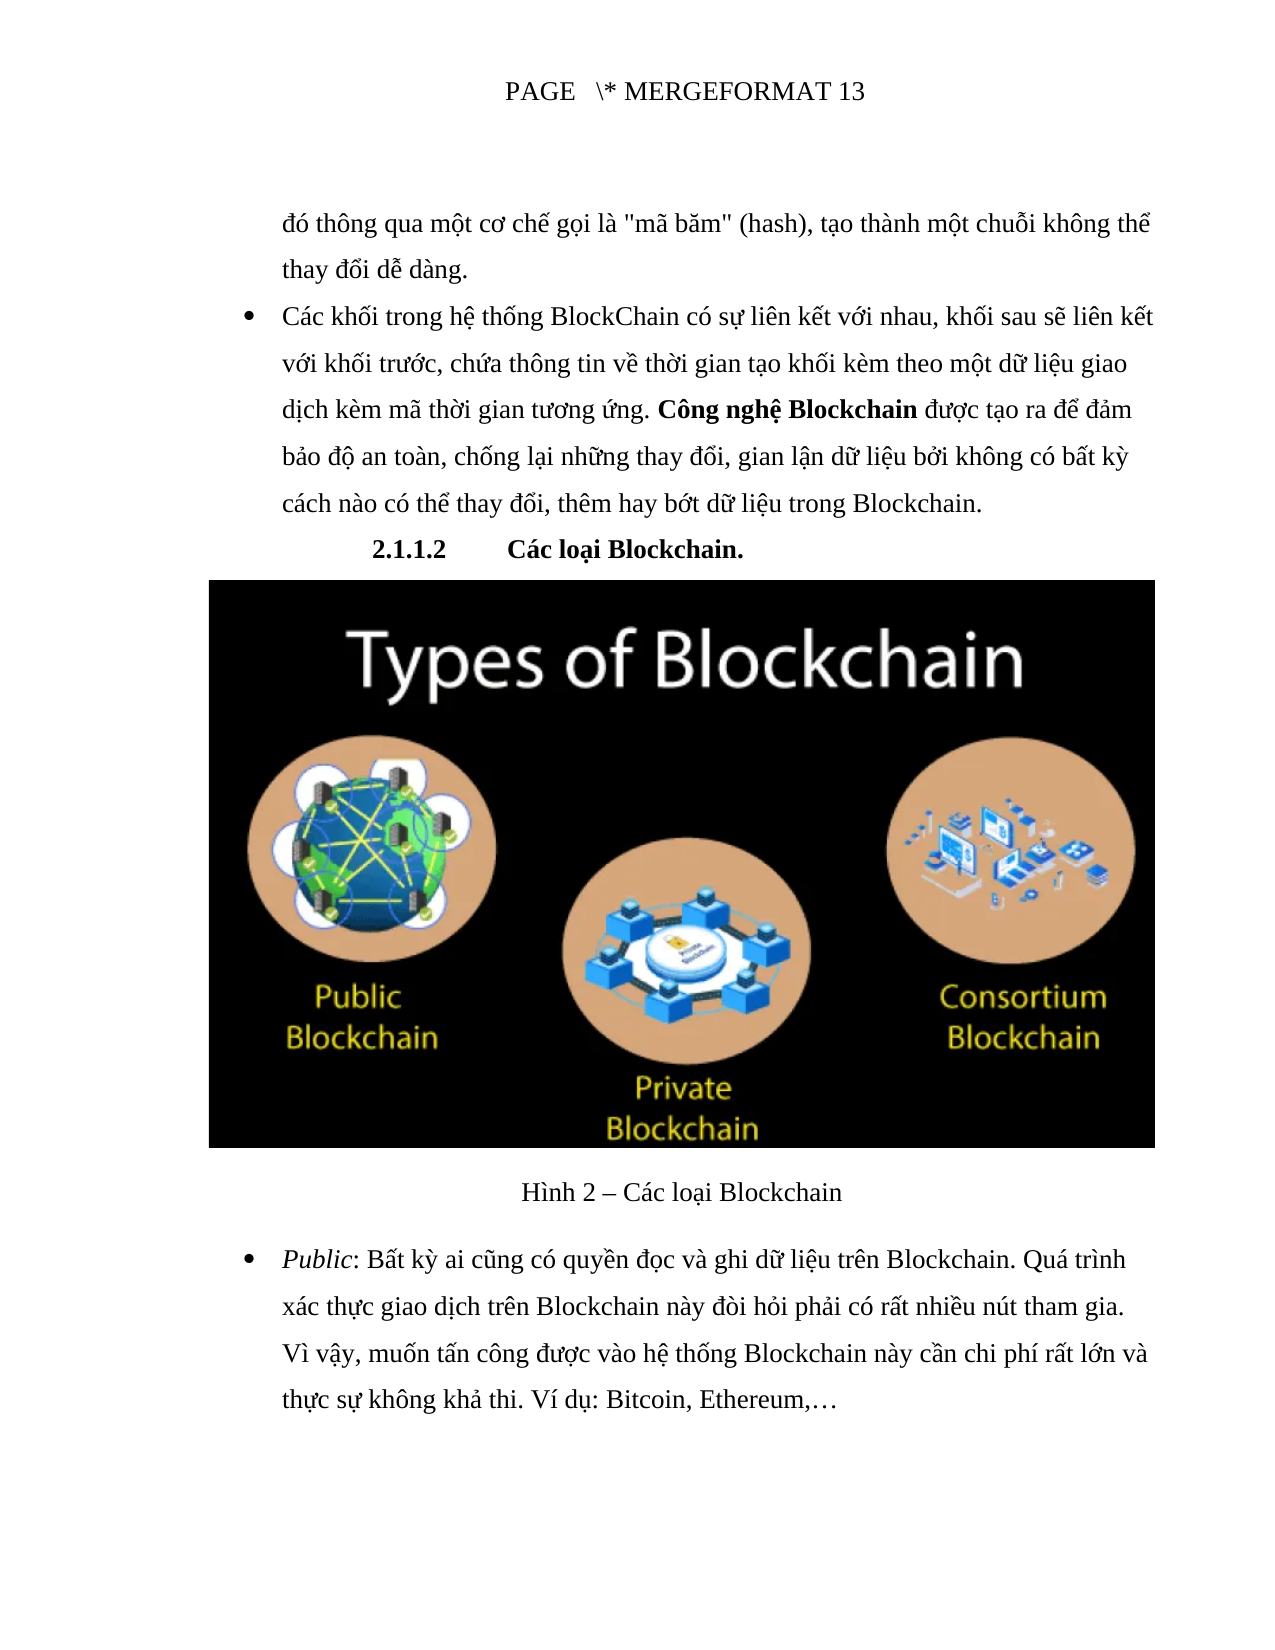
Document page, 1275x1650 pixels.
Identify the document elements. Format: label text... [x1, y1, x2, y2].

list Public: Bất kỳ ai cũng có quyền đọc và ghi dữ liệu trên Blockchain. Quá trình xác thực giao dịch trên Blockchain này đòi hỏi phải có rất nhiều nút tham gia. Vì vậy, muốn tấn công được vào hệ thống Blockchain này cần chi phí rất lớn và thực sự không khả thi. Ví dụ: Bitcoin, Ethereum,… [244, 1243, 1157, 1415]
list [244, 207, 1157, 284]
text Các loại Blockchain. [357, 533, 1157, 565]
picture [208, 580, 1155, 1148]
text Hình 2 – Các loại Blockchain [207, 1176, 1157, 1207]
list Các khối trong hệ thống BlockChain có sự liên kết với nhau, khối sau sẽ liên kết với khối trước, chứa thông tin về thời gian tạo khối kèm theo một dữ liệu giao dịch kèm mã thời gian tương ứng. Công nghệ Blockchain được tạo ra để đảm bảo độ an toàn, chống lại những thay đổi, gian lận dữ liệu bởi không có bất kỳ cách nào có thể thay đổi, thêm hay bớt dữ liệu trong Blockchain. [244, 300, 1157, 518]
